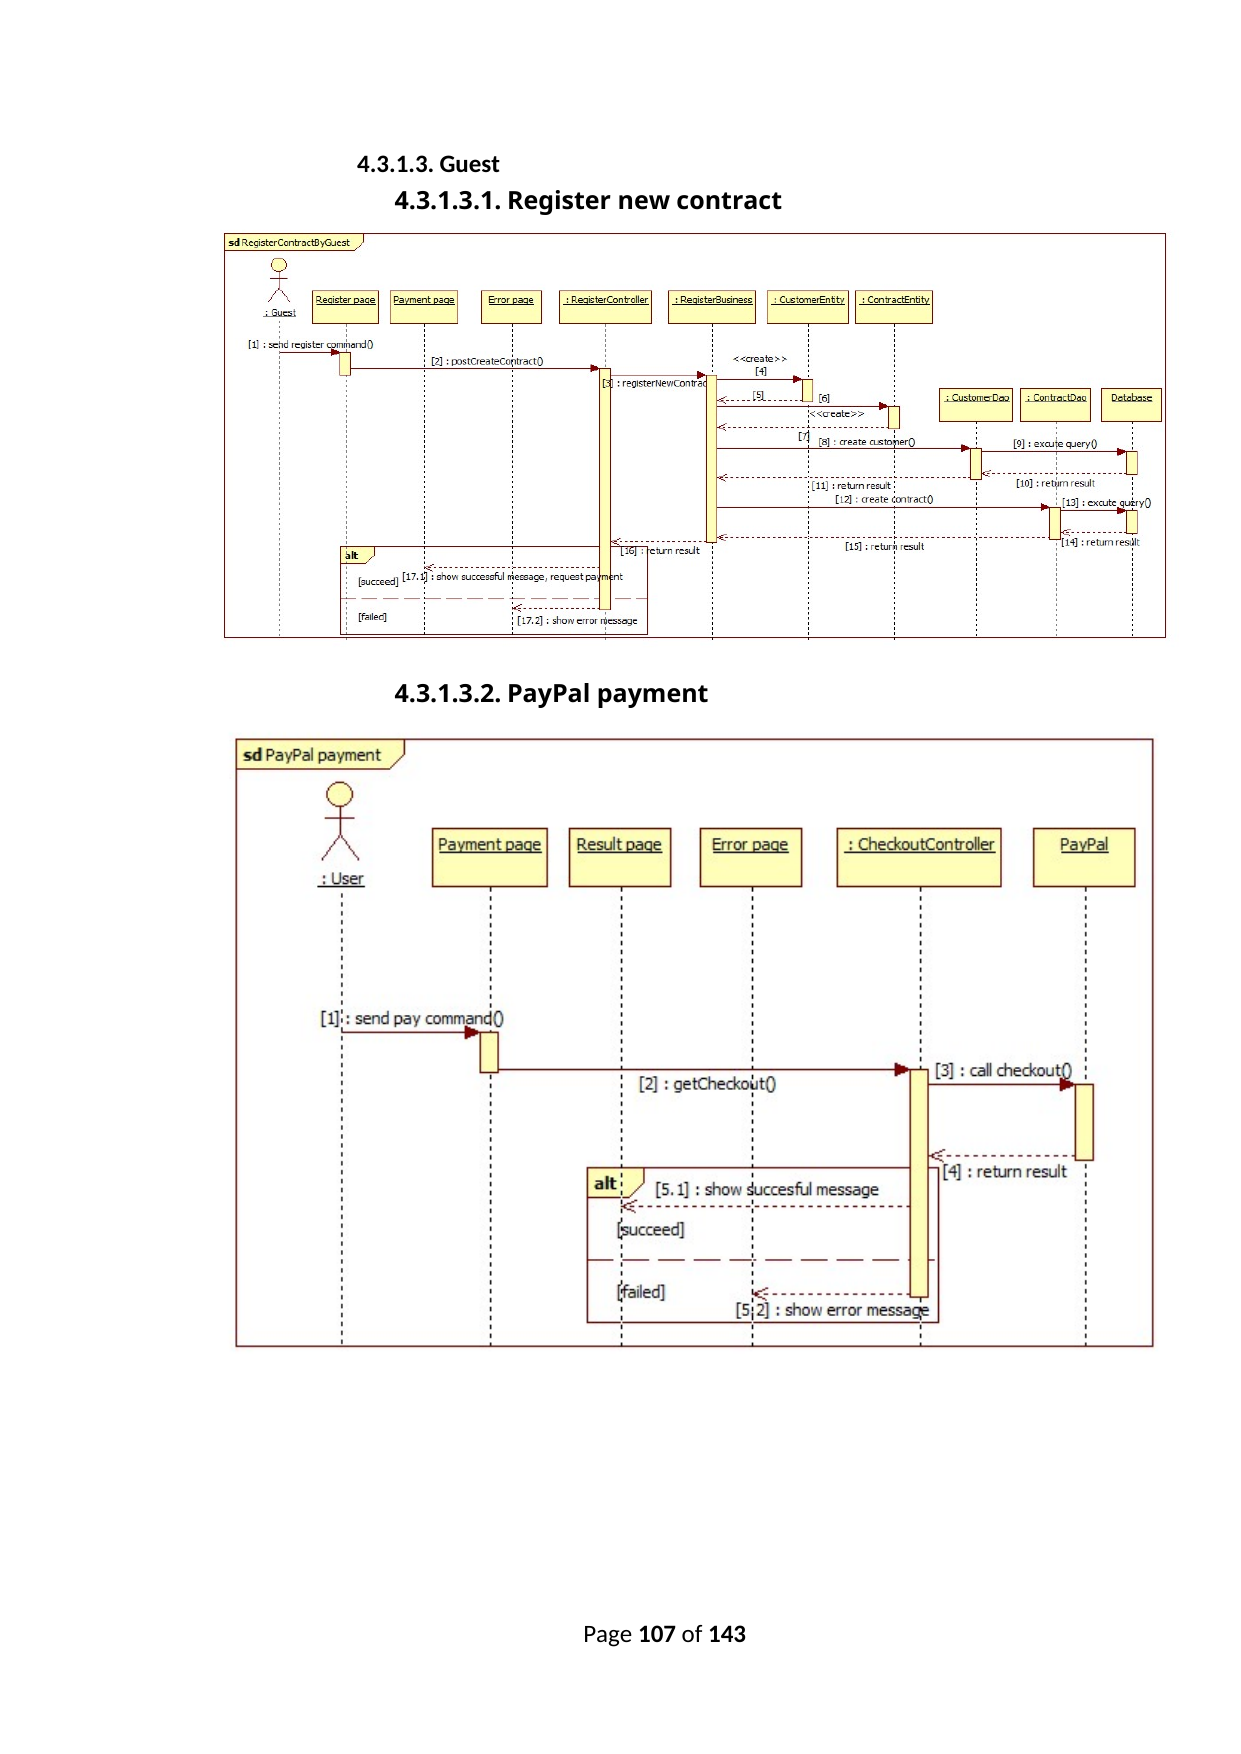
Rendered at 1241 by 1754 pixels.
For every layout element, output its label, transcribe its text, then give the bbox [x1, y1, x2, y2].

subtitle Guest [357, 148, 1122, 178]
picture [206, 216, 1182, 657]
subtitle Register new contract [394, 182, 1122, 216]
subtitle PayPal payment [394, 676, 1122, 709]
picture [206, 709, 1182, 1377]
